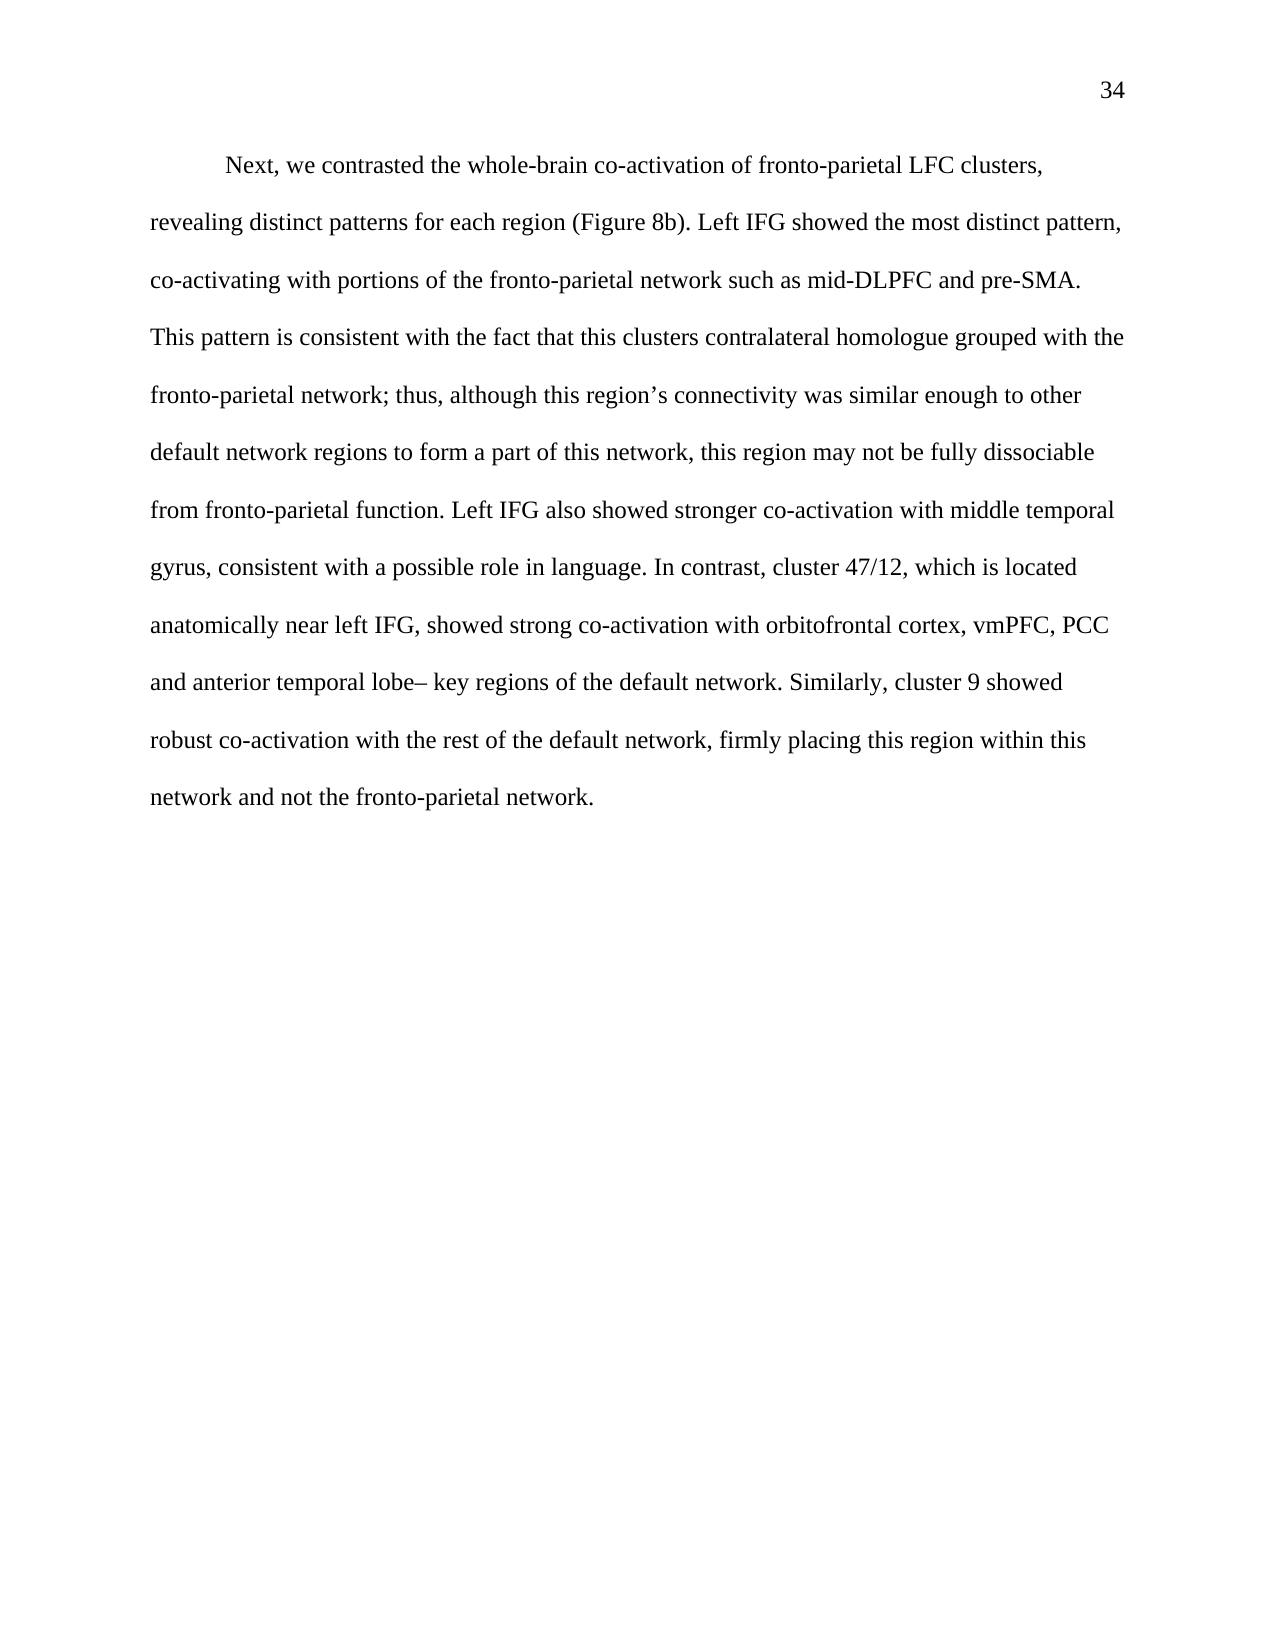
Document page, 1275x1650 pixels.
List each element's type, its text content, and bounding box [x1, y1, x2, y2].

text Next, we contrasted the whole-brain co-activation of fronto-parietal LFC clusters, revealing distinct patterns for each region (Figure 8b). Left IFG showed the most distinct pattern, co-activating with portions of the fronto-parietal network such as mid-DLPFC and pre-SMA. This pattern is consistent with the fact that this clusters contralateral homologue grouped with the fronto-parietal network; thus, although this region’s connectivity was similar enough to other default network regions to form a part of this network, this region may not be fully dissociable from fronto-parietal function. Left IFG also showed stronger co-activation with middle temporal gyrus, consistent with a possible role in language. In contrast, cluster 47/12, which is located anatomically near left IFG, showed strong co-activation with orbitofrontal cortex, vmPFC, PCC and anterior temporal lobe– key regions of the default network. Similarly, cluster 9 showed robust co-activation with the rest of the default network, firmly placing this region within this network and not the fronto-parietal network. [150, 150, 1125, 811]
